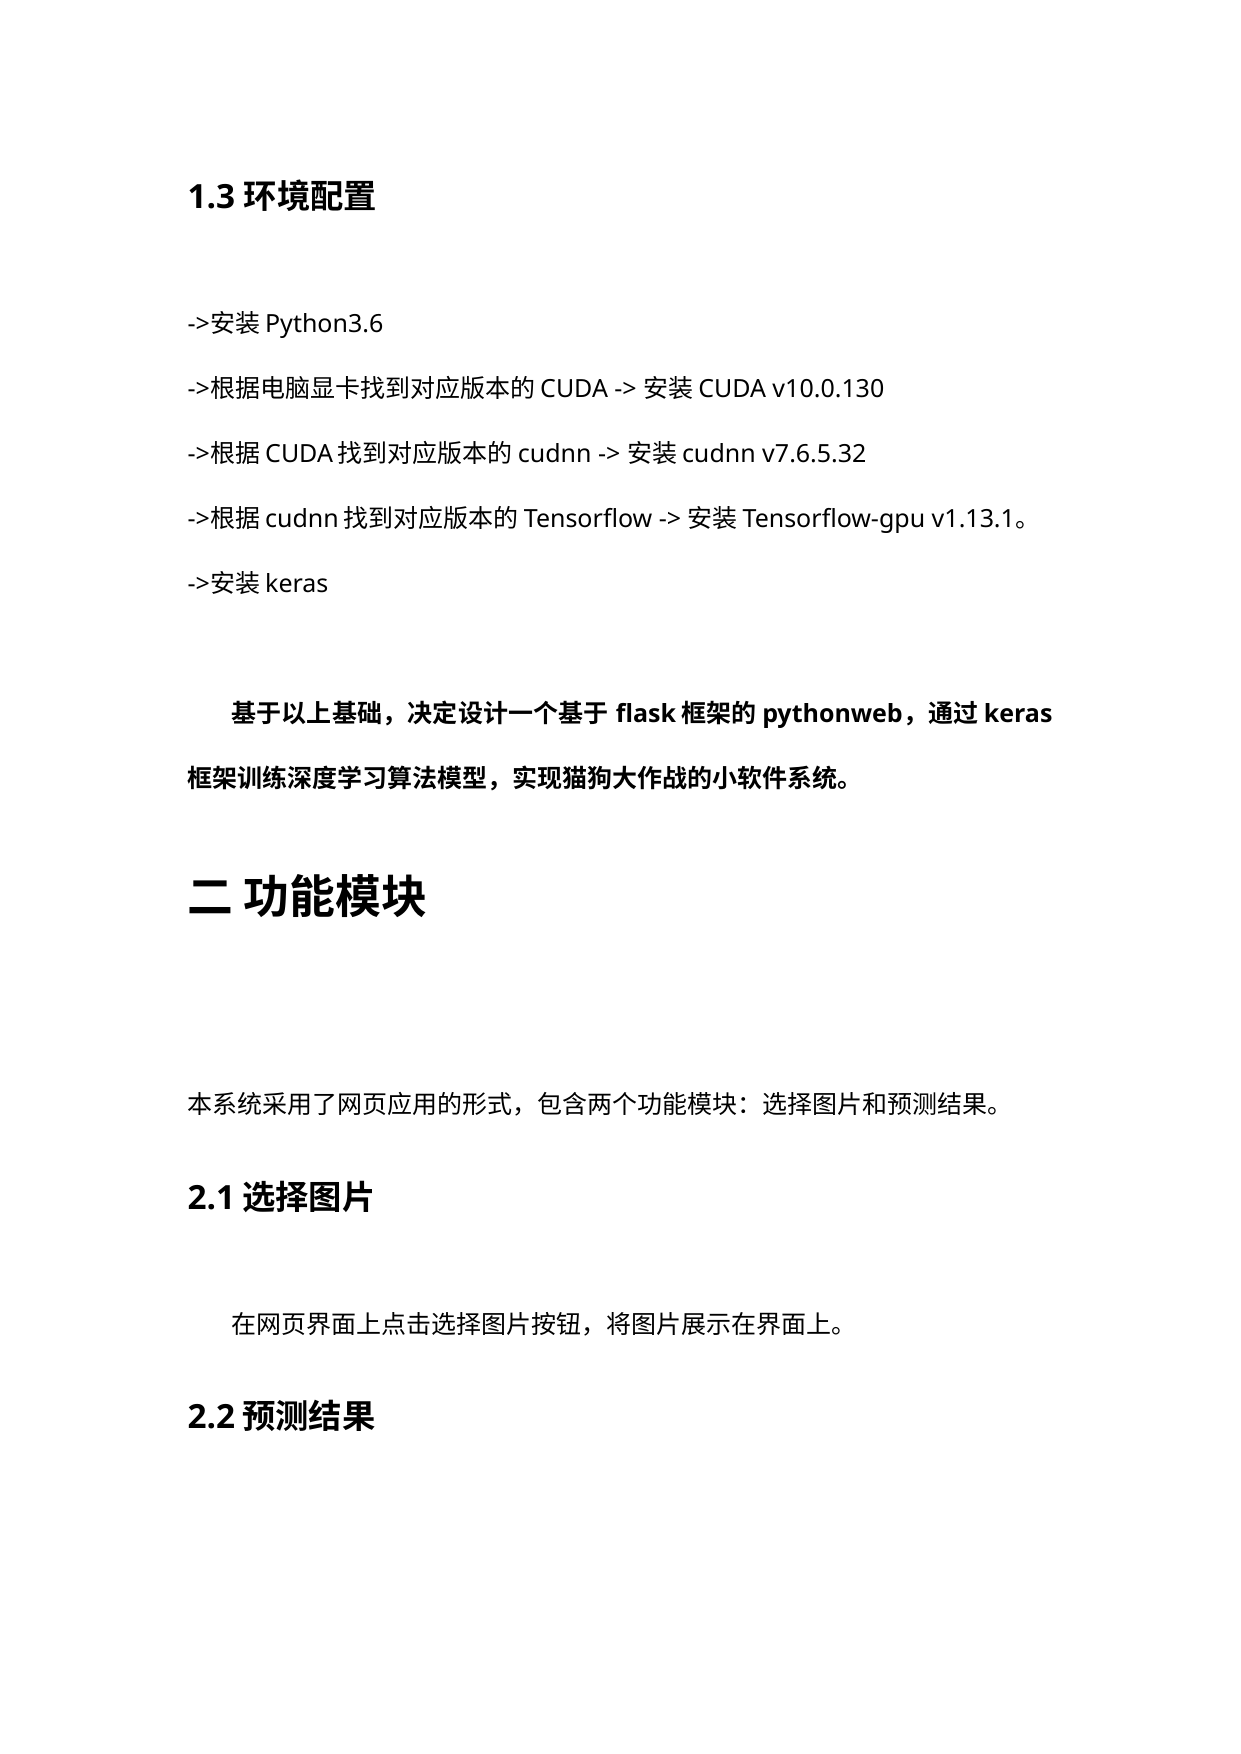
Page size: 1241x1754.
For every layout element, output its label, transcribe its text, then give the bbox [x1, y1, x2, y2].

subtitle 二 功能模块 [187, 845, 1053, 942]
subtitle 2.1选择图片 [187, 1162, 1053, 1227]
subtitle 2.2预测结果 [187, 1382, 1053, 1447]
text ->安装Python3.6 [187, 289, 1053, 354]
text 在网页界面上点击选择图片按钮，将图片展示在界面上。 [187, 1290, 1053, 1355]
subtitle 1.3 环境配置 [187, 162, 1053, 227]
text 基于以上基础，决定设计一个基于flask框架的pythonweb，通过keras框架训练深度学习算法模型，实现猫狗大作战的小软件系统。 [187, 679, 1053, 809]
text ->根据cudnn找到对应版本的Tensorflow -> 安装Tensorflow-gpu v1.13.1。 [187, 484, 1053, 549]
text ->根据CUDA找到对应版本的cudnn -> 安装cudnn v7.6.5.32 [187, 419, 1053, 484]
text 本系统采用了网页应用的形式，包含两个功能模块：选择图片和预测结果。 [187, 1070, 1053, 1135]
text ->安装keras [187, 549, 1053, 614]
text ->根据电脑显卡找到对应版本的CUDA -> 安装CUDA v10.0.130 [187, 354, 1053, 419]
